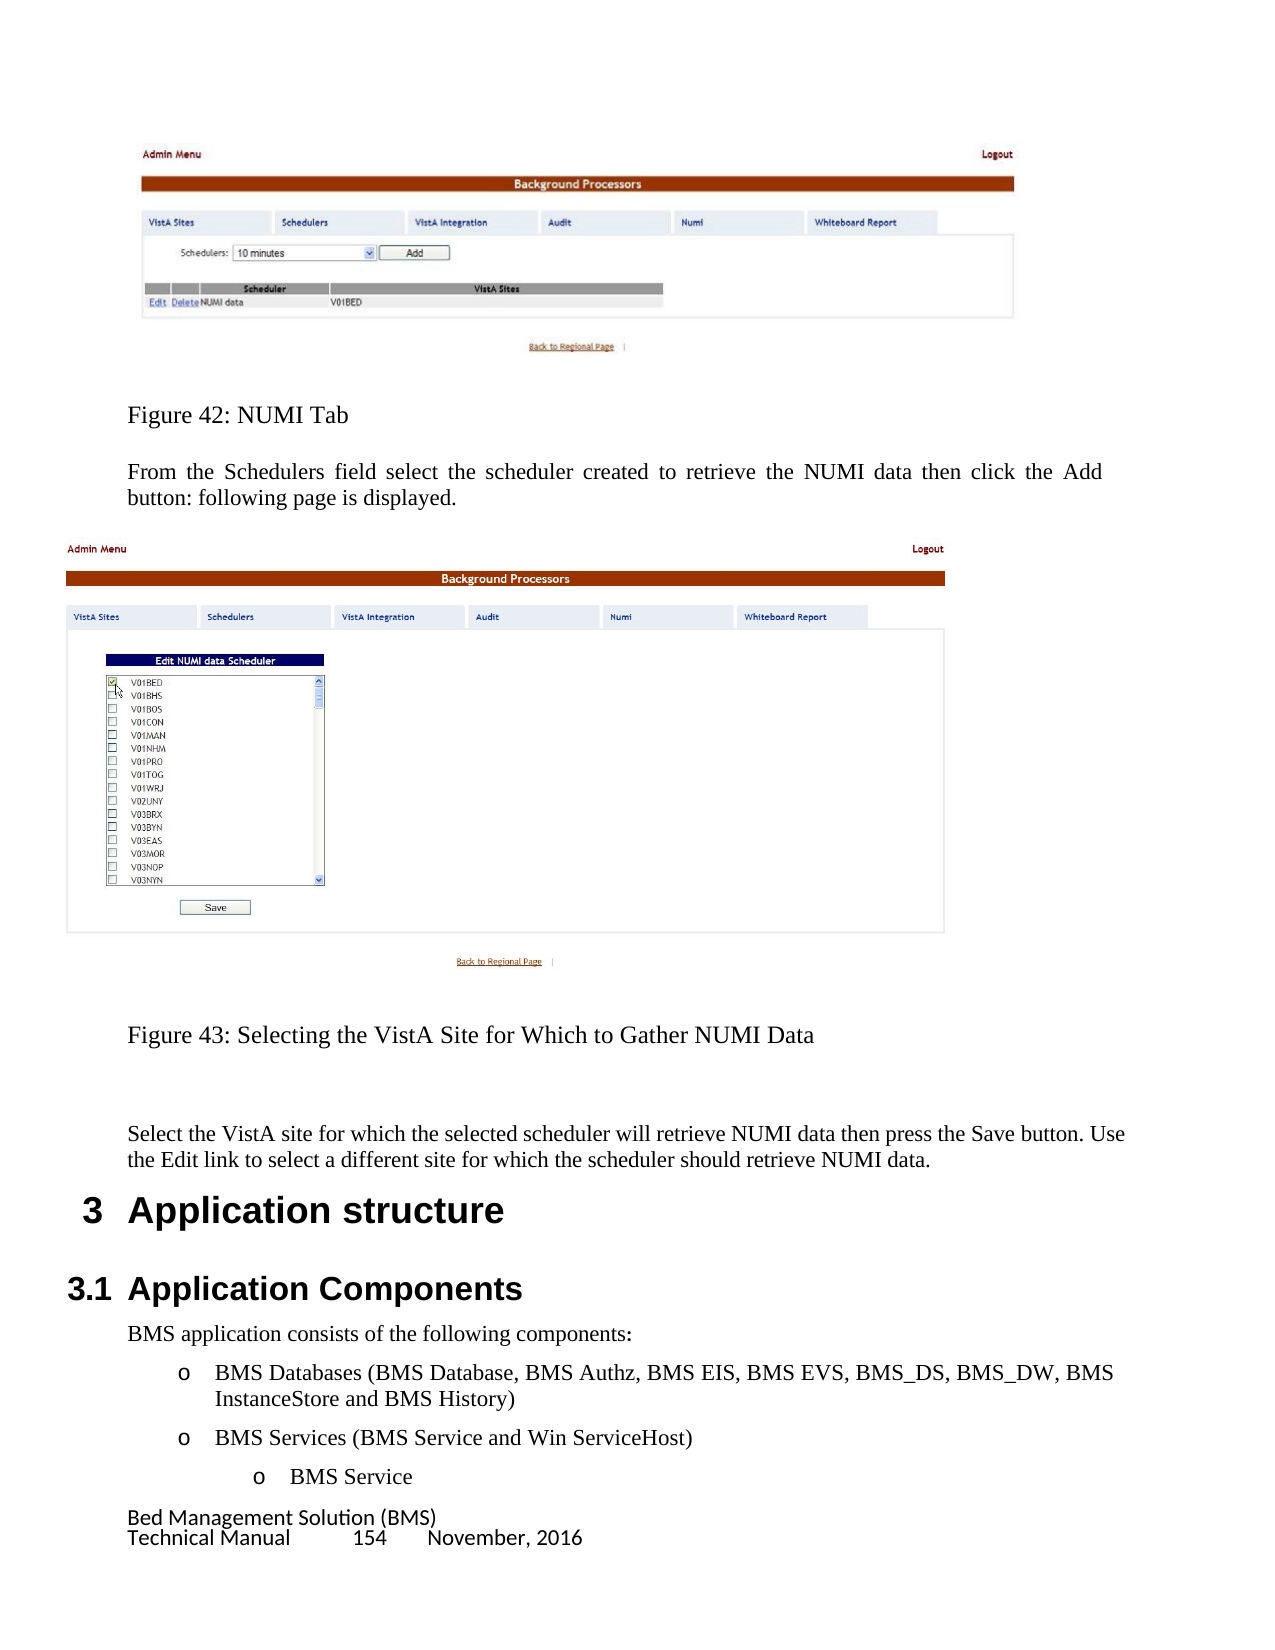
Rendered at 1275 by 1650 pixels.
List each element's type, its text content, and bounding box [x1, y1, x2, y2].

list BMS Databases (BMS Database, BMS Authz, BMS EIS, BMS EVS, BMS_DS, BMS_DW, BMS InstanceStore and BMS History) [177, 1359, 1135, 1412]
text Select the VistA site for which the selected scheduler will retrieve NUMI data then press the Save button. Use the Edit link to select a different site for which the scheduler should retrieve NUMI data. [127, 1120, 1148, 1173]
text Figure : Selecting the VistA Site for Which to Gather NUMI Data [127, 1020, 1148, 1048]
picture [54, 537, 950, 974]
text From the Schedulers field select the scheduler created to retrieve the NUMI data then click the Add button: following page is displayed. [127, 458, 1148, 511]
text Figure : NUMI Tab [127, 401, 1148, 429]
subtitle Application structure [82, 1188, 1148, 1231]
list BMS Services (BMS Service and Win ServiceHost) [177, 1424, 1148, 1452]
text BMS application consists of the following components: [127, 1319, 1148, 1346]
subtitle Application Components [67, 1269, 1148, 1307]
list BMS Service [252, 1463, 1148, 1491]
picture [135, 143, 1024, 361]
